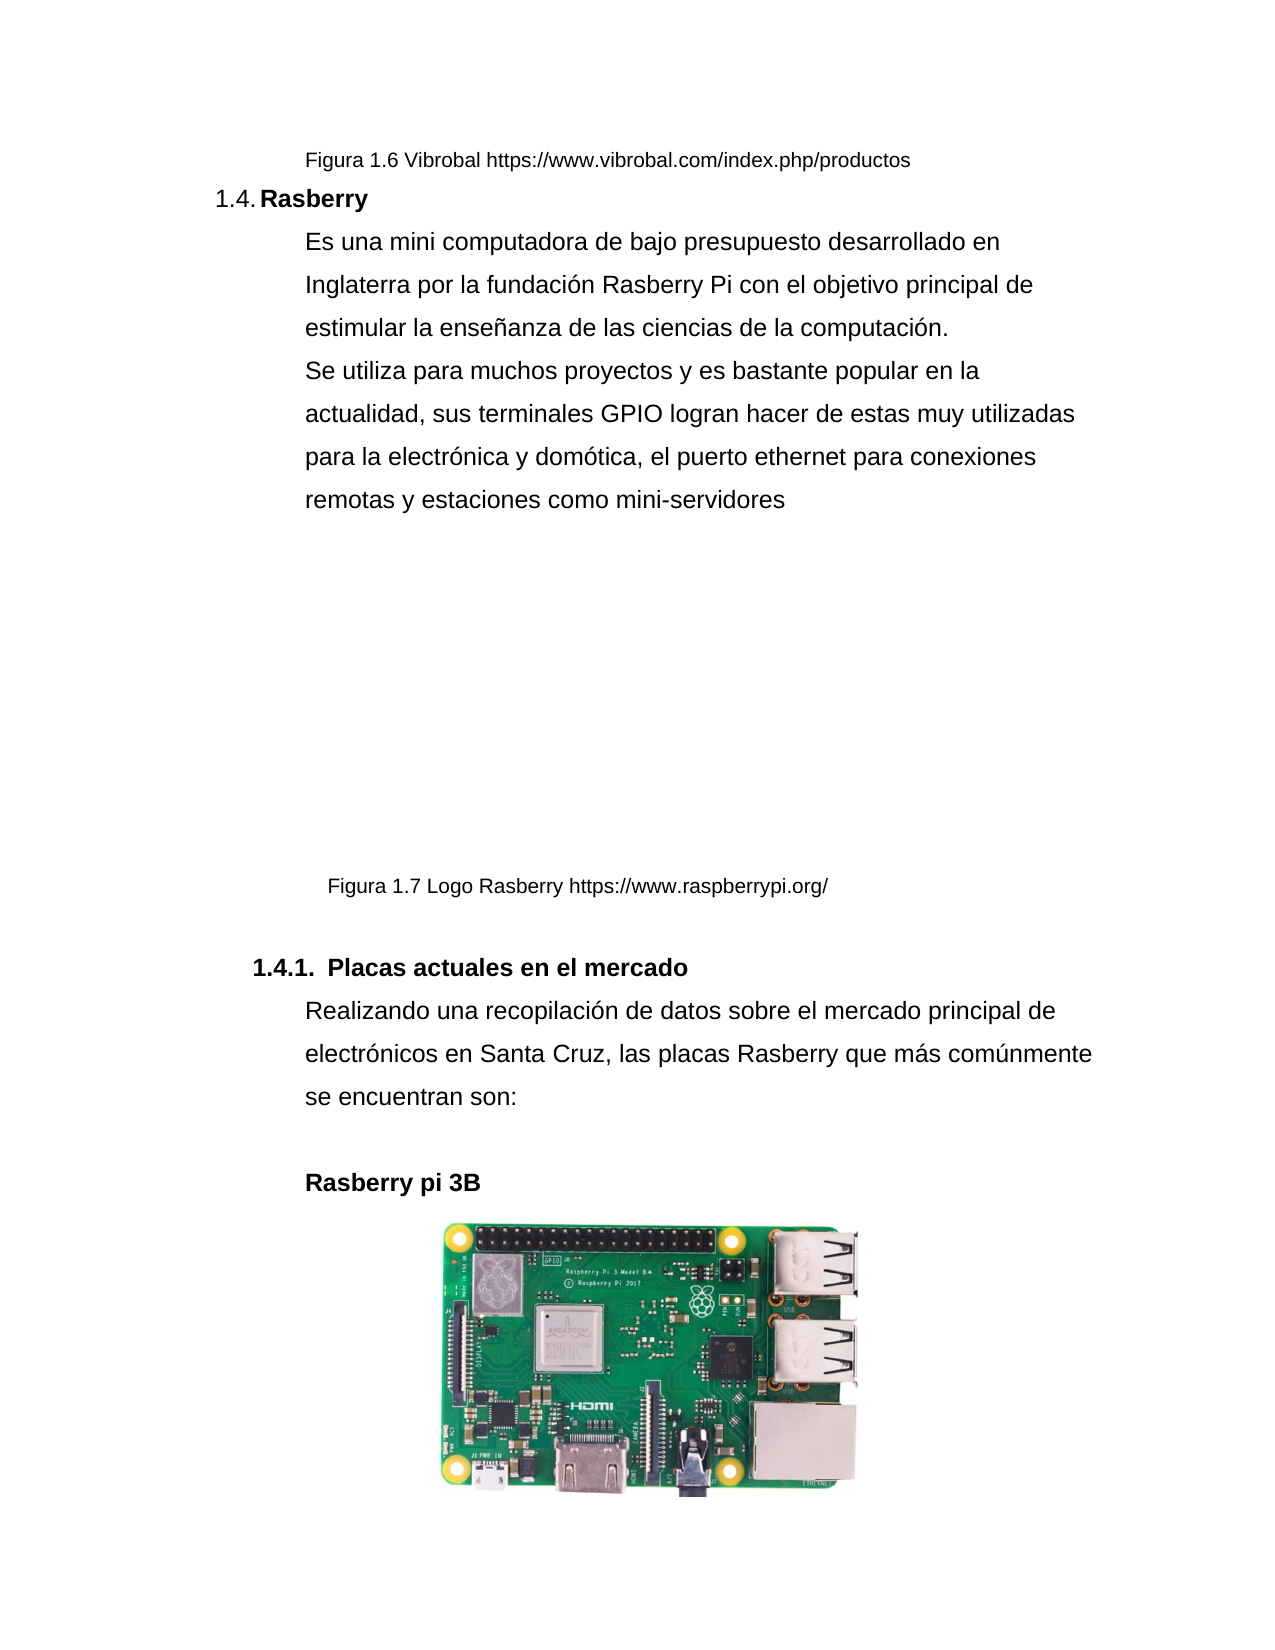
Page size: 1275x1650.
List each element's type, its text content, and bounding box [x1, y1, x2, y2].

text Se utiliza para muchos proyectos y es bastante popular en la actualidad, sus terminales GPIO logran hacer de estas muy utilizadas para la electrónica y domótica, el puerto ethernet para conexiones remotas y estaciones como mini-servidores [305, 356, 1098, 514]
text Figura 1.6 Vibrobal https://www.vibrobal.com/index.php/productos [305, 148, 1098, 172]
text Es una mini computadora de bajo presupuesto desarrollado en Inglaterra por la fundación Rasberry Pi con el objetivo principal de estimular la enseñanza de las ciencias de la computación. [305, 227, 1098, 342]
text Figura 1.7 Logo Rasberry https://www.raspberrypi.org/ [305, 873, 1098, 897]
text Rasberry pi 3B [305, 1168, 1098, 1197]
picture [435, 1221, 858, 1497]
list Rasberry [215, 183, 1098, 212]
text Realizando una recopilación de datos sobre el mercado principal de electrónicos en Santa Cruz, las placas Rasberry que más comúnmente se encuentran son: [305, 996, 1098, 1111]
list Placas actuales en el mercado [252, 953, 1098, 981]
